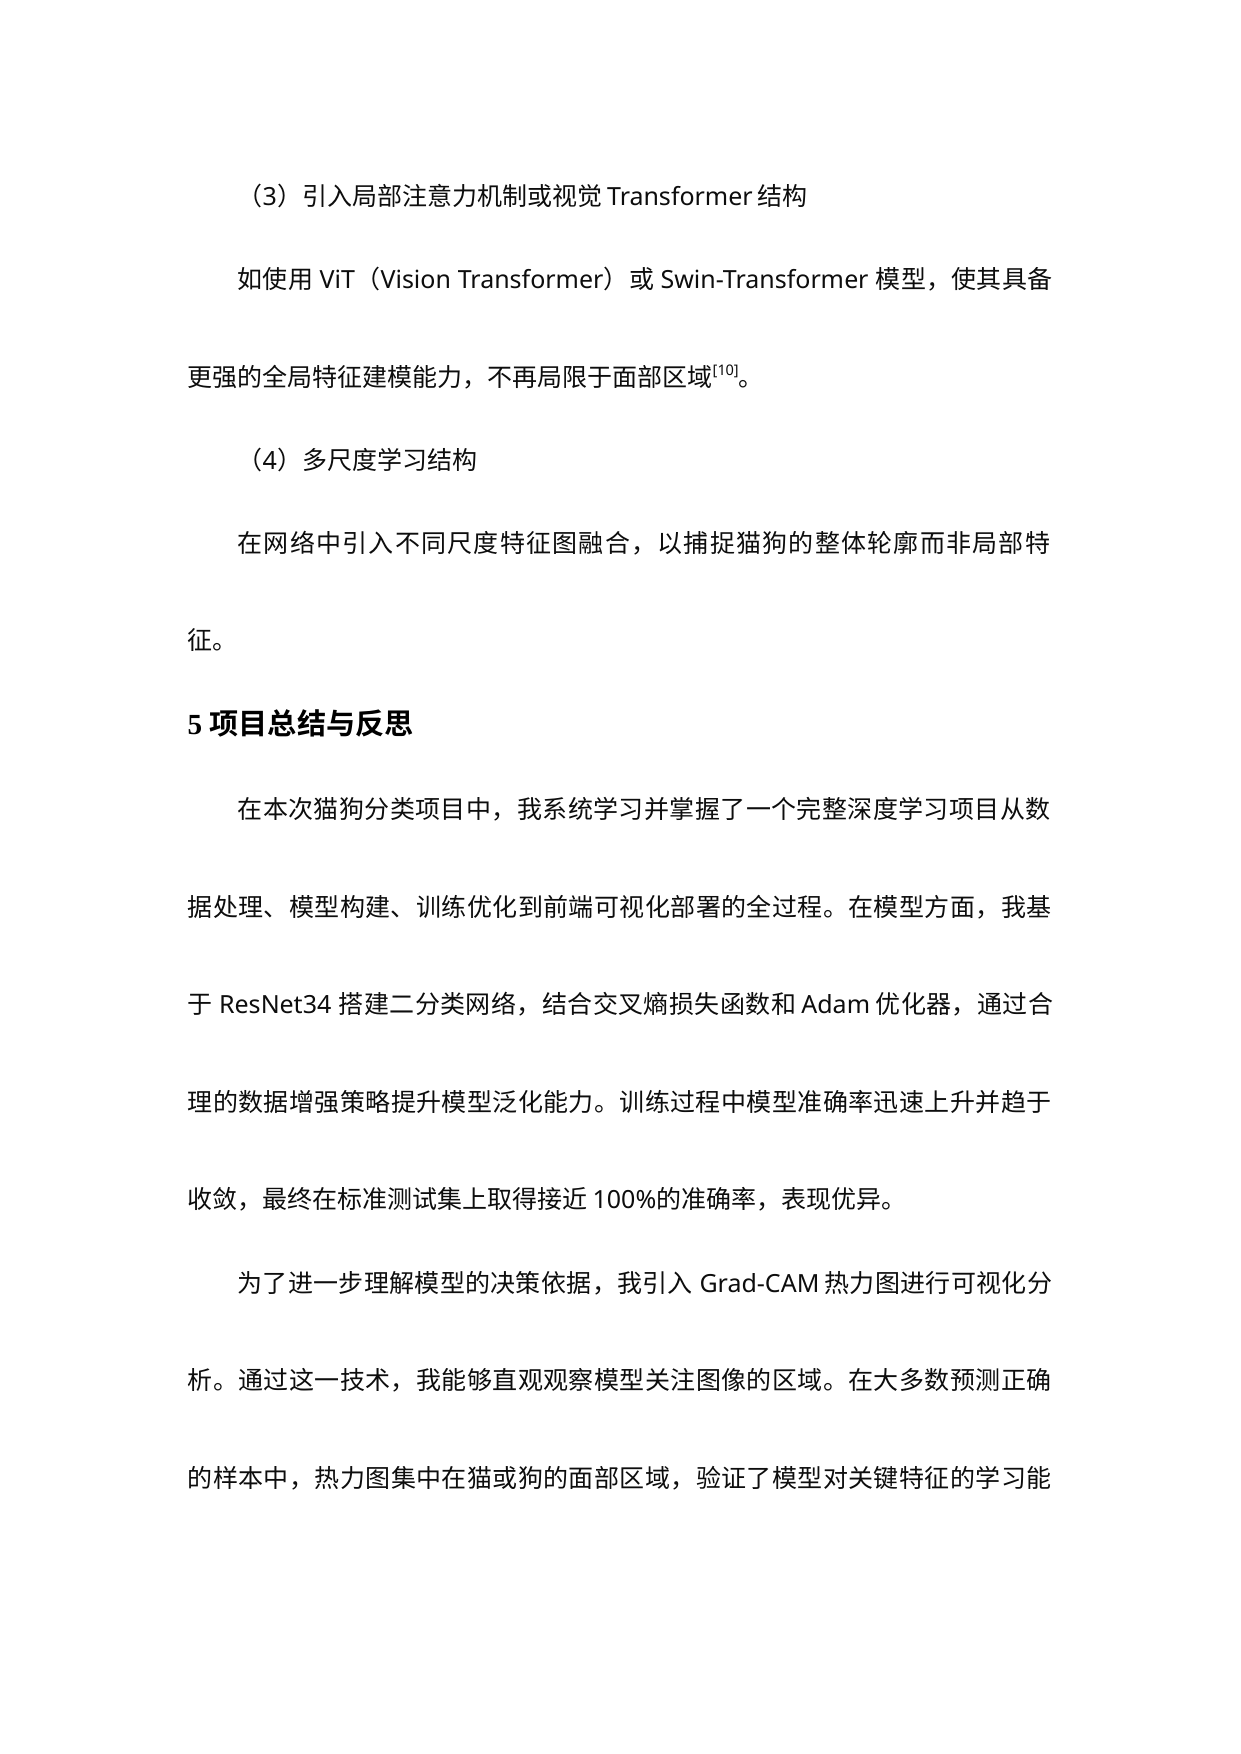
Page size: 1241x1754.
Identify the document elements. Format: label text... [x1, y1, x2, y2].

text （4）多尺度学习结构 [187, 426, 1053, 491]
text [187, 1249, 1053, 1509]
text 在网络中引入不同尺度特征图融合，以捕捉猫狗的整体轮廓而非局部特征。 [187, 509, 1053, 671]
text （3）引入局部注意力机制或视觉Transformer结构 [187, 162, 1053, 227]
text 如使用 ViT（Vision Transformer）或 Swin-Transformer 模型，使其具备更强的全局特征建模能力，不再局限于面部区域[10]。 [187, 245, 1053, 408]
text 在本次猫狗分类项目中，我系统学习并掌握了一个完整深度学习项目从数据处理、模型构建、训练优化到前端可视化部署的全过程。在模型方面，我基于 ResNet34 搭建二分类网络，结合交叉熵损失函数和Adam优化器，通过合理的数据增强策略提升模型泛化能力。训练过程中模型准确率迅速上升并趋于收敛，最终在标准测试集上取得接近100%的准确率，表现优异。 [187, 776, 1053, 1231]
text 5 项目总结与反思 [187, 689, 1053, 754]
